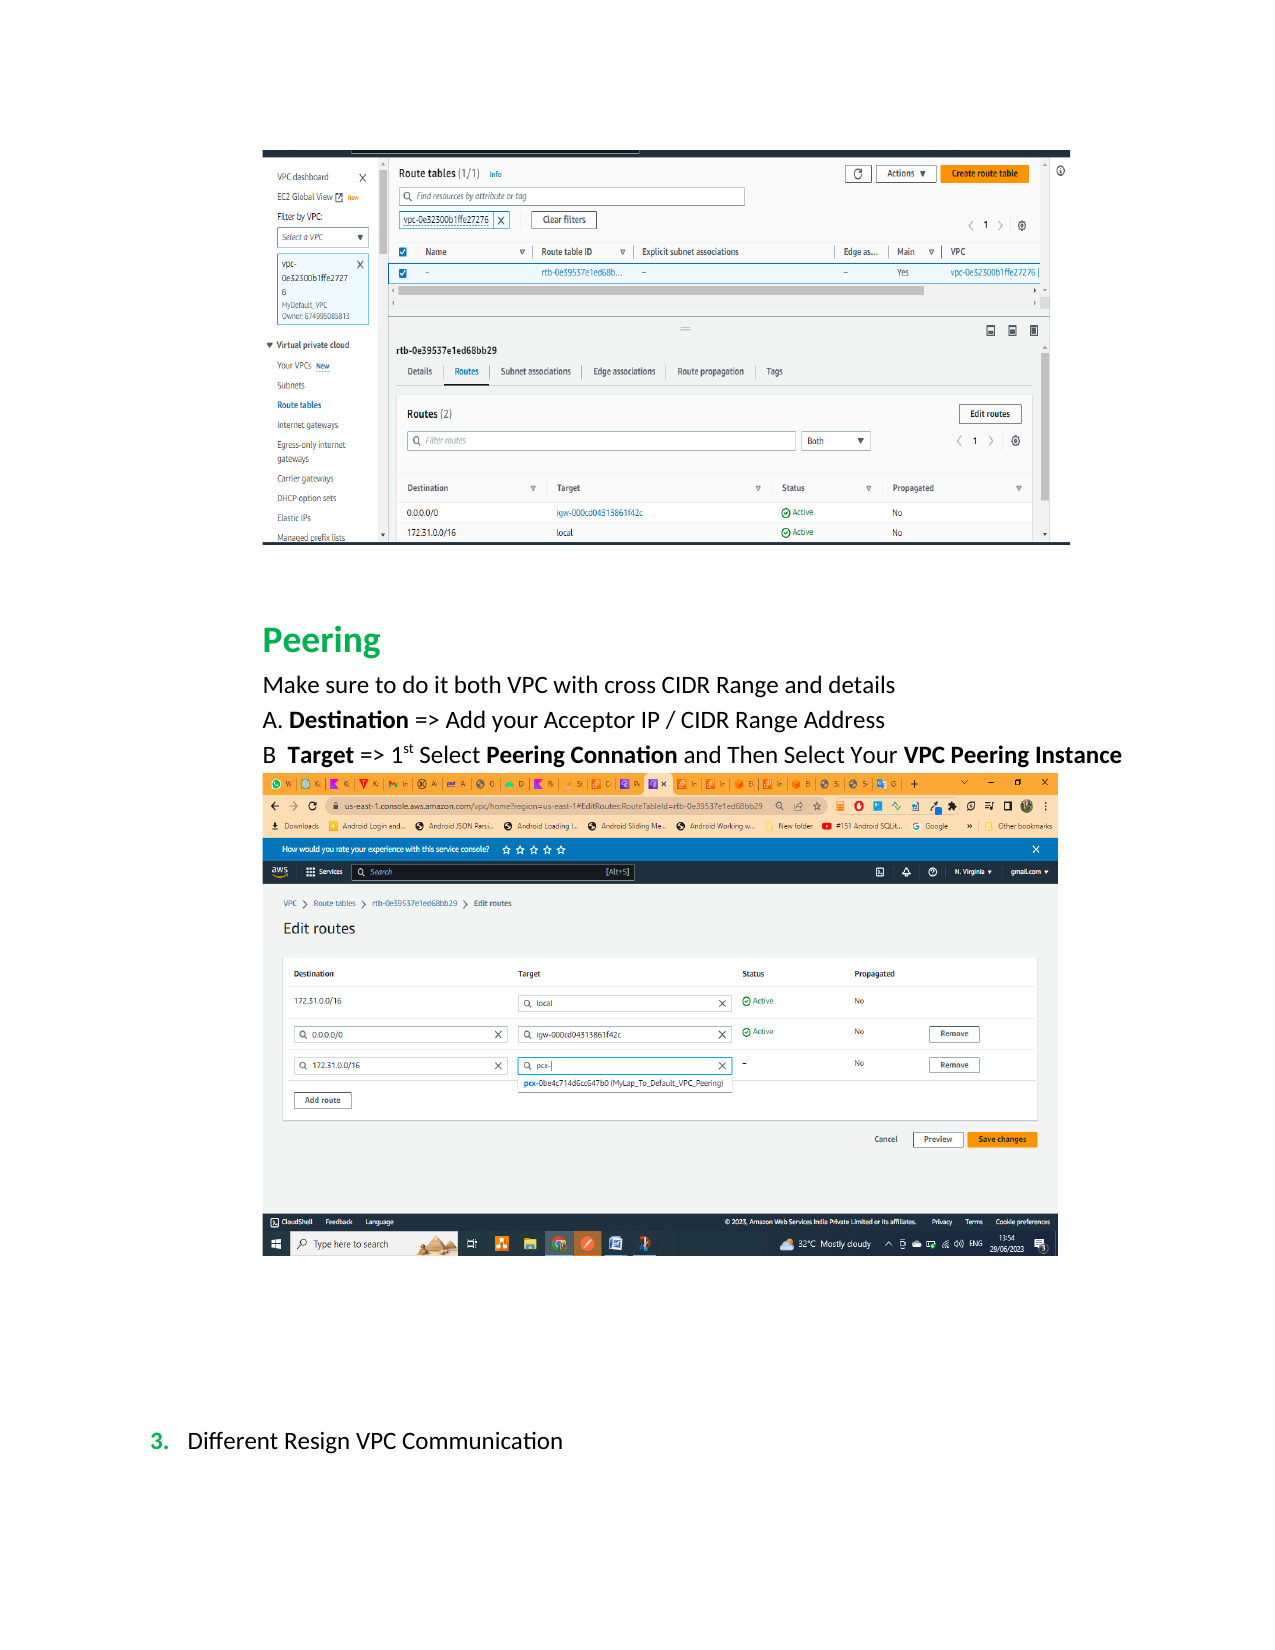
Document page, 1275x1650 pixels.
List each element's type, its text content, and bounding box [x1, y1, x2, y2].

list B Target => 1st Select Peering Connation and Then Select Your VPC Peering Instance [262, 739, 1125, 769]
list Different Resign VPC Communication [150, 1425, 1125, 1455]
picture [262, 773, 1058, 1256]
list A. Destination => Add your Acceptor IP / CIDR Range Address [262, 704, 1125, 734]
picture [262, 150, 1071, 545]
list Peering [262, 616, 1125, 662]
list Make sure to do it both VPC with cross CIDR Range and details [262, 669, 1125, 699]
